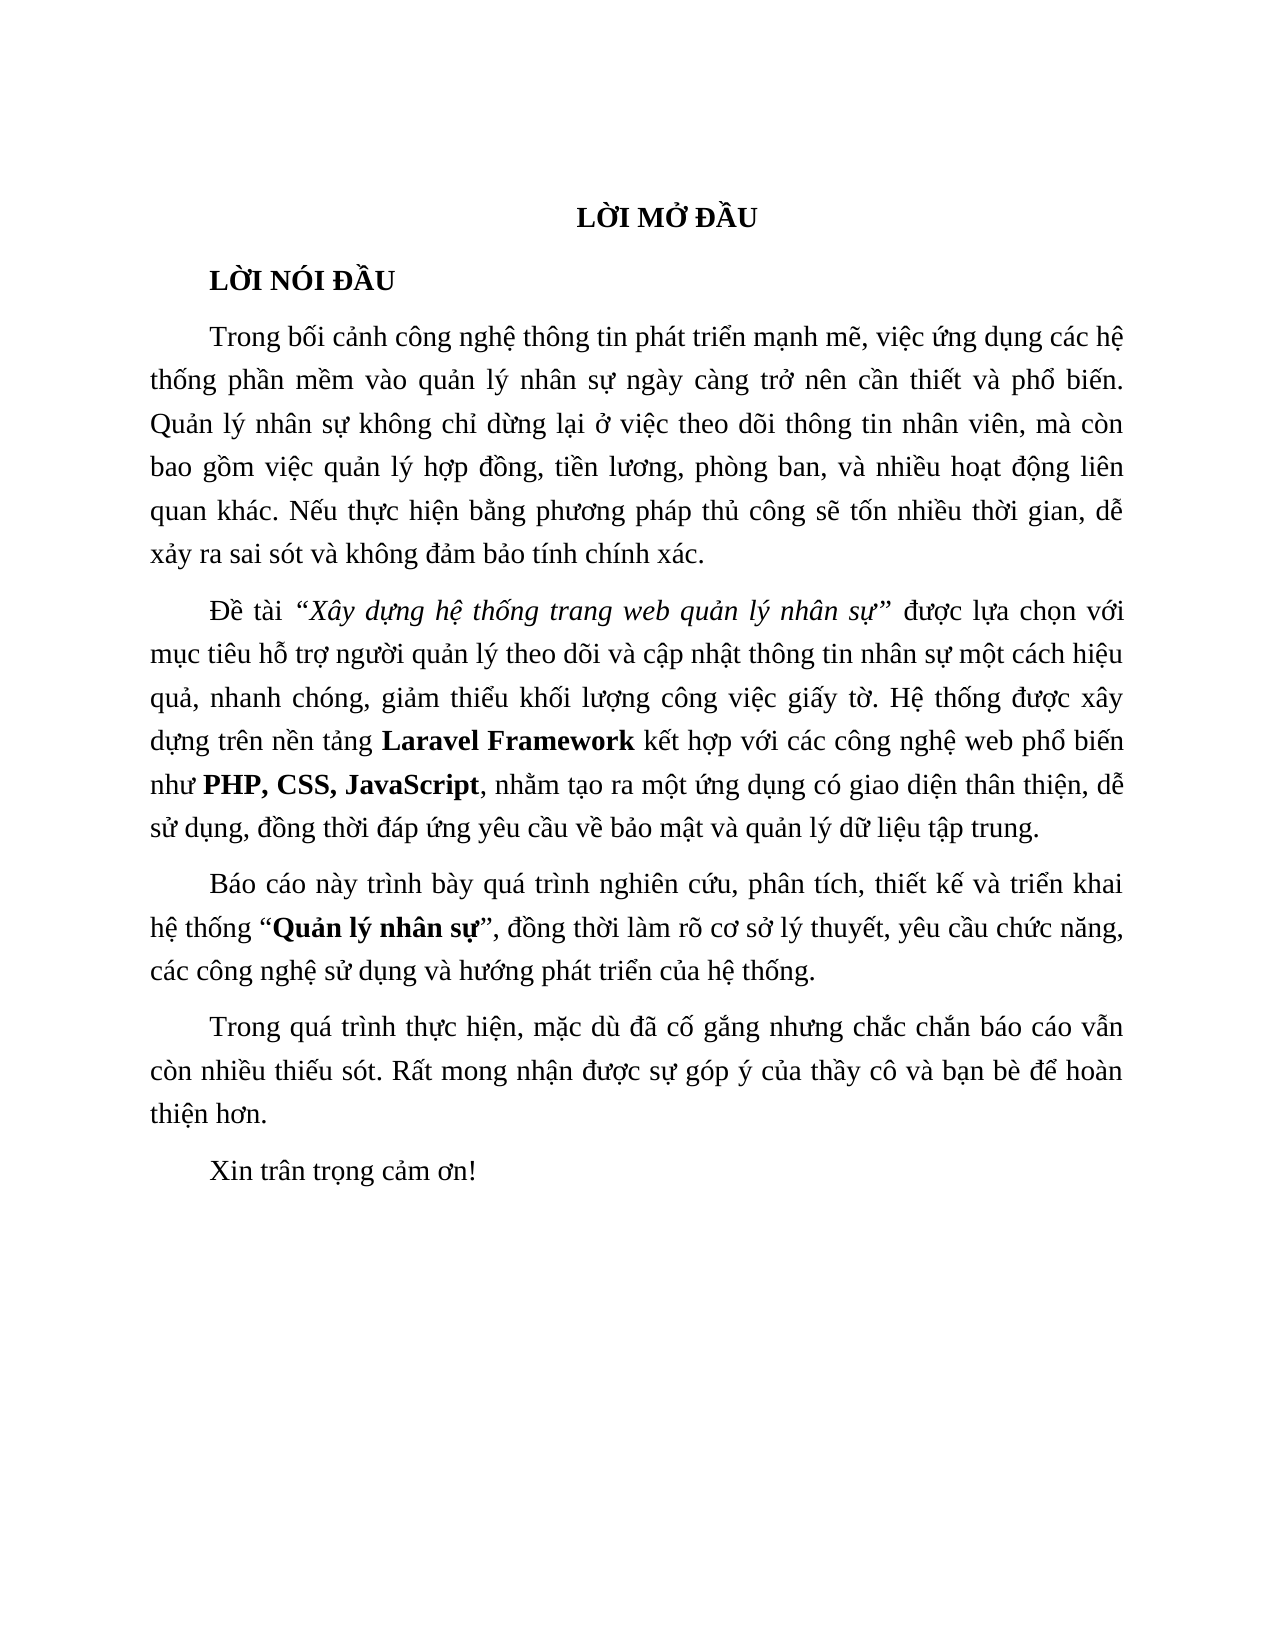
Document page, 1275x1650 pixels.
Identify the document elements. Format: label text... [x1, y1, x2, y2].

text Báo cáo này trình bày quá trình nghiên cứu, phân tích, thiết kế và triển khai hệ thống “Quản lý nhân sự”, đồng thời làm rõ cơ sở lý thuyết, yêu cầu chức năng, các công nghệ sử dụng và hướng phát triển của hệ thống. [150, 866, 1125, 987]
text Trong bối cảnh công nghệ thông tin phát triển mạnh mẽ, việc ứng dụng các hệ thống phần mềm vào quản lý nhân sự ngày càng trở nên cần thiết và phổ biến. Quản lý nhân sự không chỉ dừng lại ở việc theo dõi thông tin nhân viên, mà còn bao gồm việc quản lý hợp đồng, tiền lương, phòng ban, và nhiều hoạt động liên quan khác. Nếu thực hiện bằng phương pháp thủ công sẽ tốn nhiều thời gian, dễ xảy ra sai sót và không đảm bảo tính chính xác. [150, 319, 1125, 570]
subtitle LỜI MỞ ĐẦU [150, 200, 1125, 233]
text Xin trân trọng cảm ơn! [150, 1153, 1125, 1186]
text Trong quá trình thực hiện, mặc dù đã cố gắng nhưng chắc chắn báo cáo vẫn còn nhiều thiếu sót. Rất mong nhận được sự góp ý của thầy cô và bạn bè để hoàn thiện hơn. [150, 1009, 1125, 1130]
text Đề tài “Xây dựng hệ thống trang web quản lý nhân sự” được lựa chọn với mục tiêu hỗ trợ người quản lý theo dõi và cập nhật thông tin nhân sự một cách hiệu quả, nhanh chóng, giảm thiểu khối lượng công việc giấy tờ. Hệ thống được xây dựng trên nền tảng Laravel Framework kết hợp với các công nghệ web phổ biến như PHP, CSS, JavaScript, nhằm tạo ra một ứng dụng có giao diện thân thiện, dễ sử dụng, đồng thời đáp ứng yêu cầu về bảo mật và quản lý dữ liệu tập trung. [150, 593, 1125, 844]
text LỜI NÓI ĐẦU [150, 263, 1125, 296]
